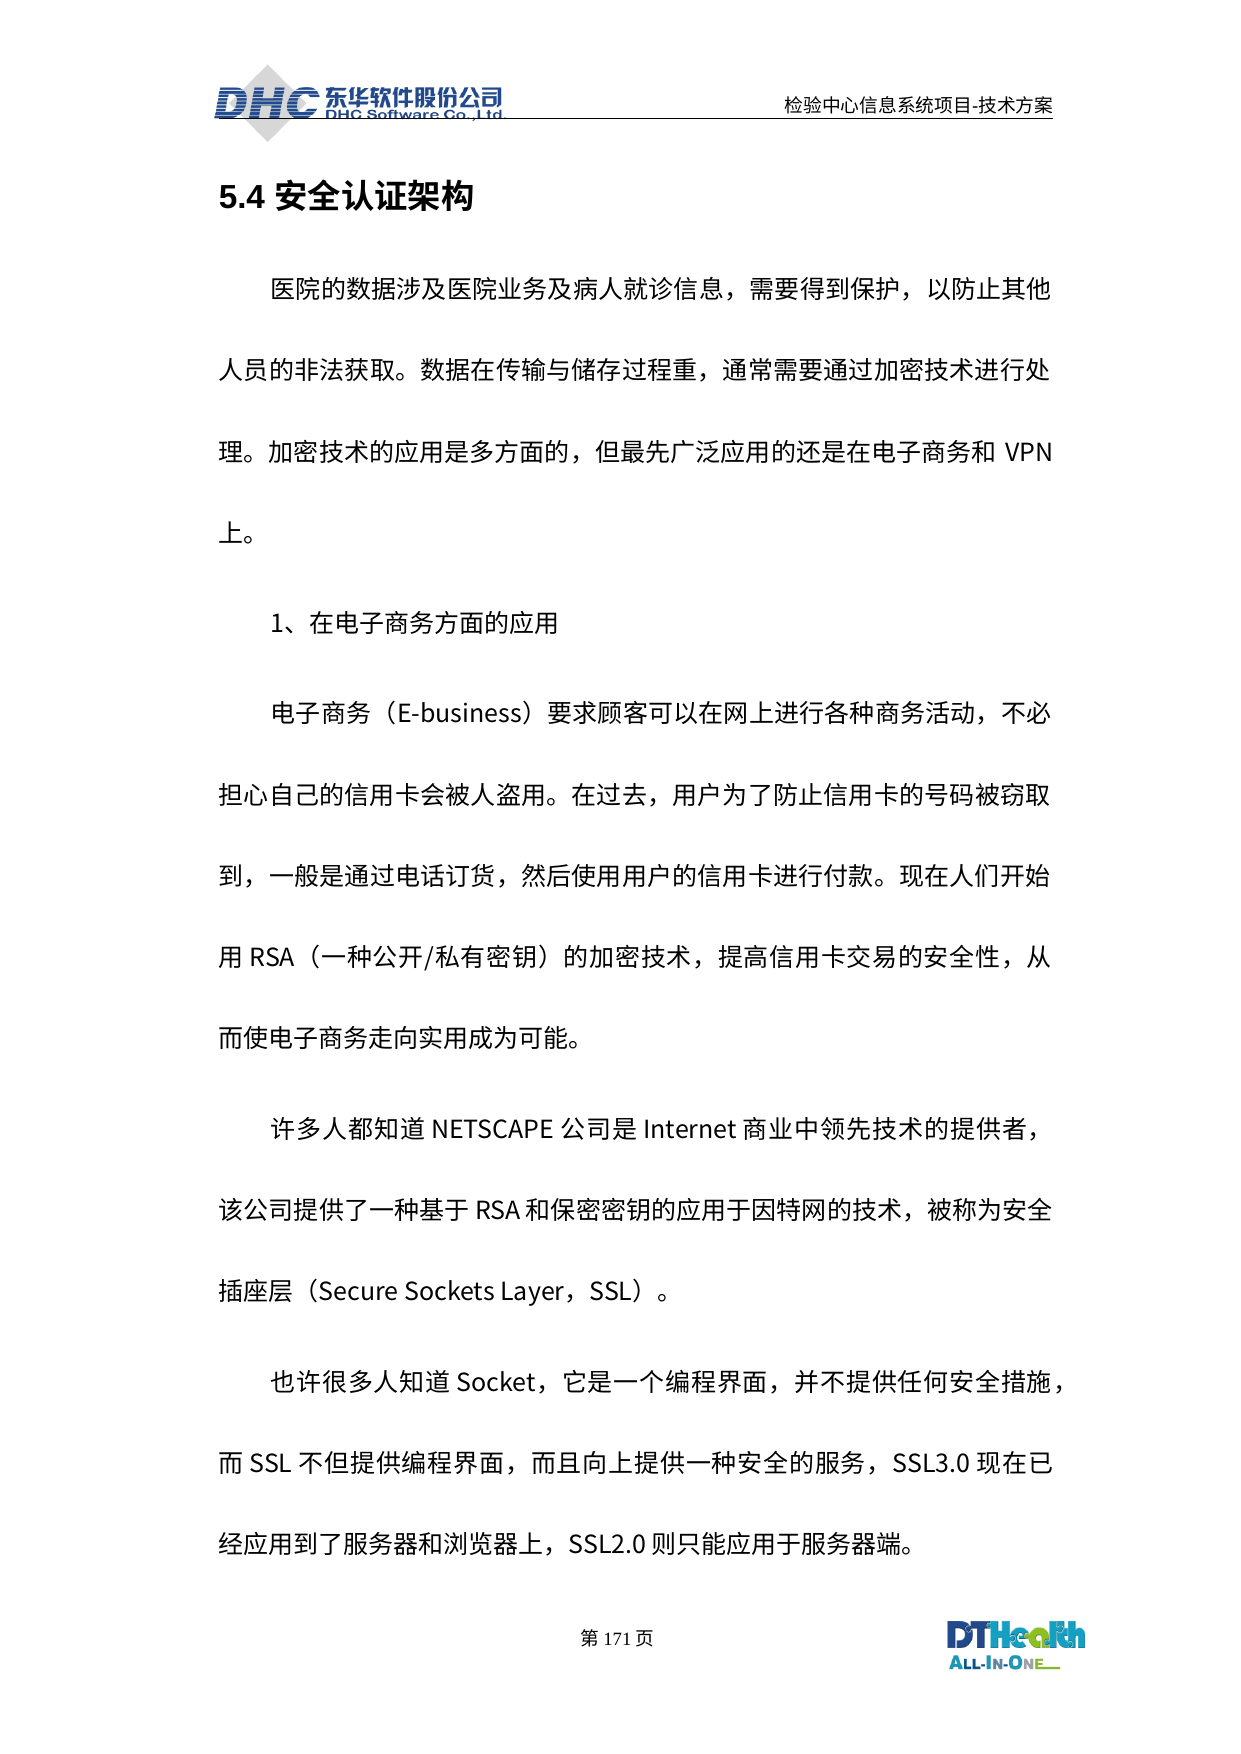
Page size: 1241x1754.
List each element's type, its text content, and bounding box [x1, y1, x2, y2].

text 也许很多人知道Socket，它是一个编程界面，并不提供任何安全措施，而SSL不但提供编程界面，而且向上提供一种安全的服务，SSL3.0现在已经应用到了服务器和浏览器上，SSL2.0则只能应用于服务器端。 [218, 1348, 1053, 1575]
text 许多人都知道NETSCAPE公司是Internet商业中领先技术的提供者，该公司提供了一种基于RSA和保密密钥的应用于因特网的技术，被称为安全插座层（Secure Sockets Layer，SSL）。 [218, 1095, 1053, 1322]
picture [214, 64, 506, 142]
text 医院的数据涉及医院业务及病人就诊信息，需要得到保护，以防止其他人员的非法获取。数据在传输与储存过程重，通常需要通过加密技术进行处理。加密技术的应用是多方面的，但最先广泛应用的还是在电子商务和VPN上。 [218, 255, 1053, 564]
text 电子商务（E-business）要求顾客可以在网上进行各种商务活动，不必担心自己的信用卡会被人盗用。在过去，用户为了防止信用卡的号码被窃取到，一般是通过电话订货，然后使用用户的信用卡进行付款。现在人们开始用RSA（一种公开/私有密钥）的加密技术，提高信用卡交易的安全性，从而使电子商务走向实用成为可能。 [218, 679, 1053, 1069]
picture [947, 1621, 1085, 1648]
picture [947, 1653, 1061, 1670]
text 安全认证架构 [218, 162, 1053, 227]
text 1、在电子商务方面的应用 [218, 589, 1053, 654]
